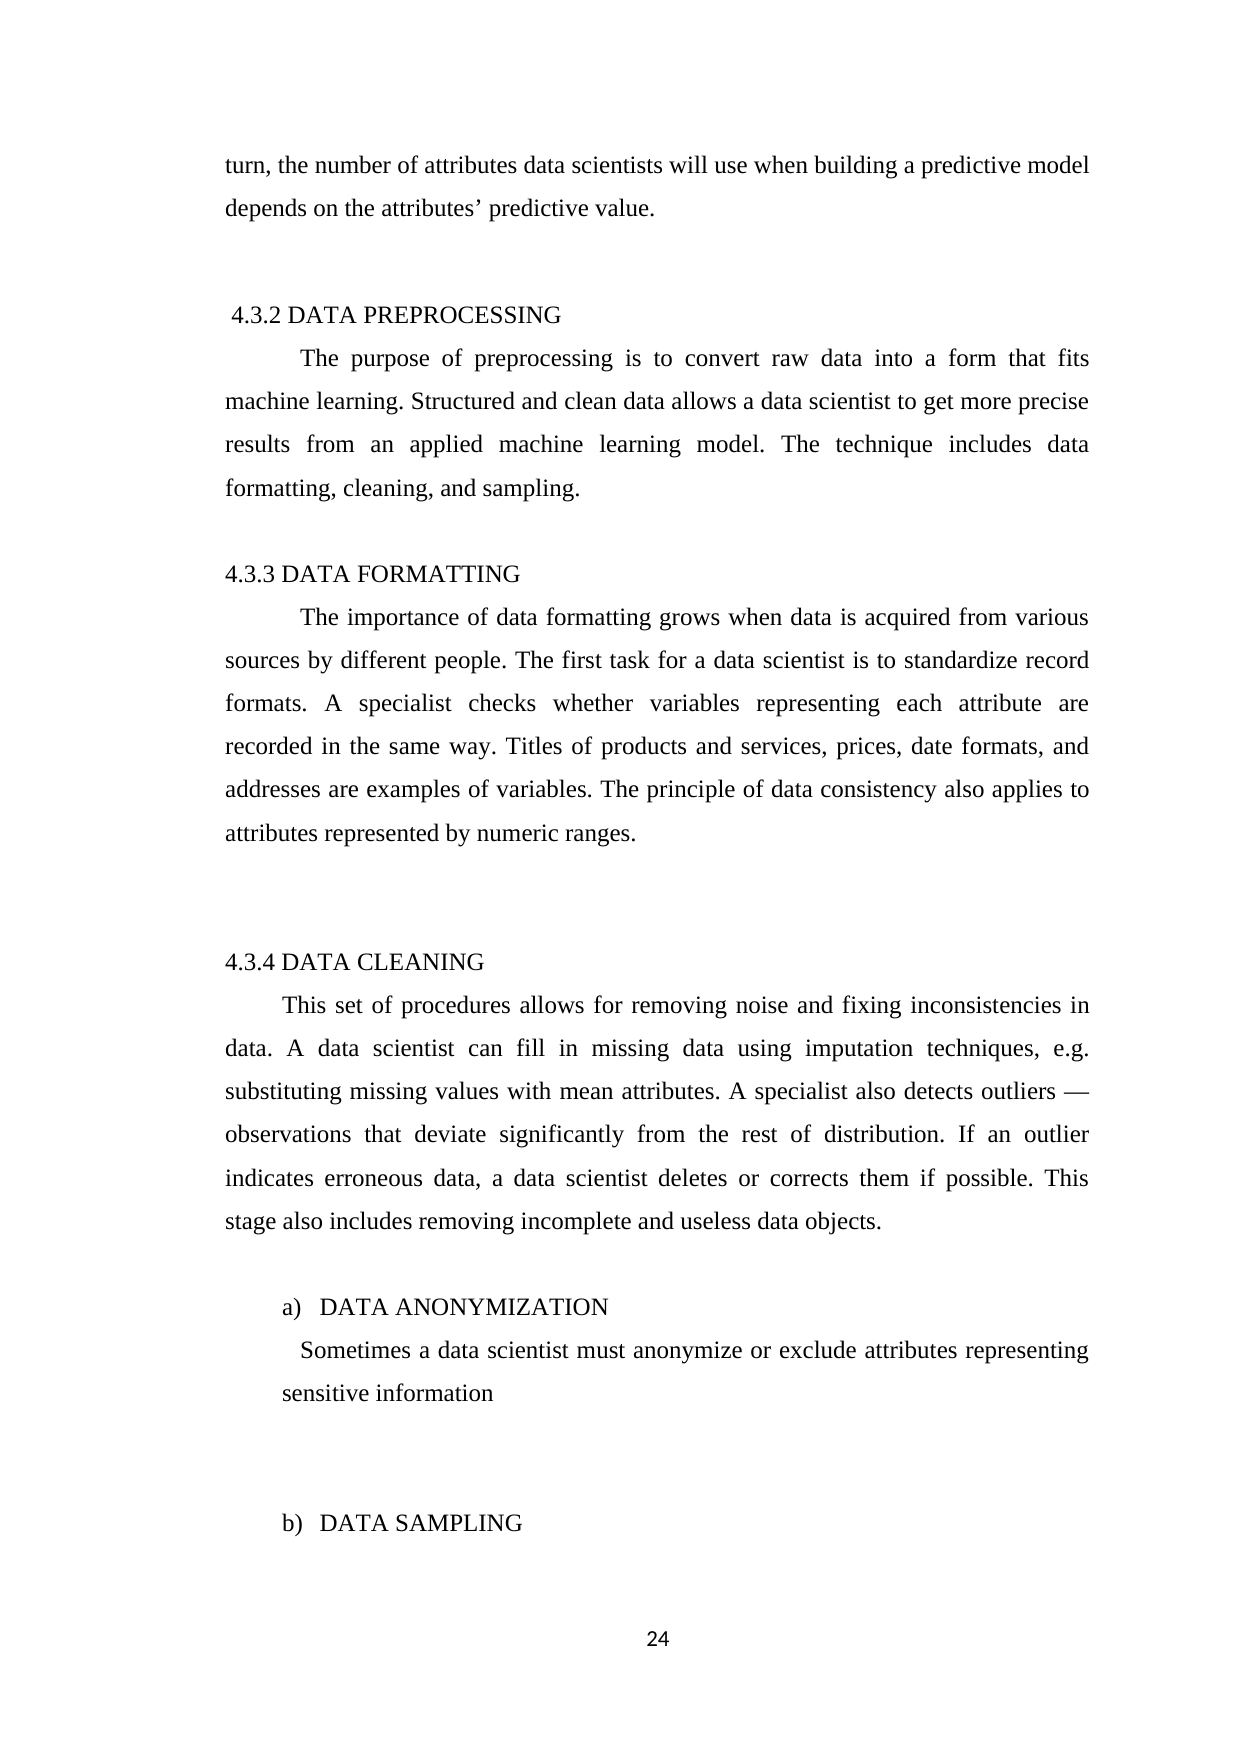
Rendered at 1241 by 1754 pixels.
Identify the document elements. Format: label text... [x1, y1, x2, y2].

text This set of procedures allows for removing noise and fixing inconsistencies in data. A data scientist can fill in missing data using imputation techniques, e.g. substituting missing values with mean attributes. A specialist also detects outliers — observations that deviate significantly from the rest of distribution. If an outlier indicates erroneous data, a data scientist deletes or corrects them if possible. This stage also includes removing incomplete and useless data objects. [225, 990, 1090, 1234]
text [225, 150, 1090, 222]
text 4.3.3 DATA FORMATTING [225, 559, 1090, 588]
text The purpose of preprocessing is to convert raw data into a form that fits machine learning. Structured and clean data allows a data scientist to get more precise results from an applied machine learning model. The technique includes data formatting, cleaning, and sampling. [225, 343, 1090, 501]
list DATA SAMPLING [282, 1508, 1090, 1536]
text 4.3.2 DATA PREPROCESSING [225, 300, 1090, 329]
text Sometimes a data scientist must anonymize or exclude attributes representing sensitive information [282, 1335, 1090, 1407]
text 4.3.4 DATA CLEANING [225, 947, 1090, 976]
text The importance of data formatting grows when data is acquired from various sources by different people. The first task for a data scientist is to standardize record formats. A specialist checks whether variables representing each attribute are recorded in the same way. Titles of products and services, prices, date formats, and addresses are examples of variables. The principle of data consistency also applies to attributes represented by numeric ranges. [225, 602, 1090, 846]
list DATA ANONYMIZATION [282, 1292, 1090, 1321]
